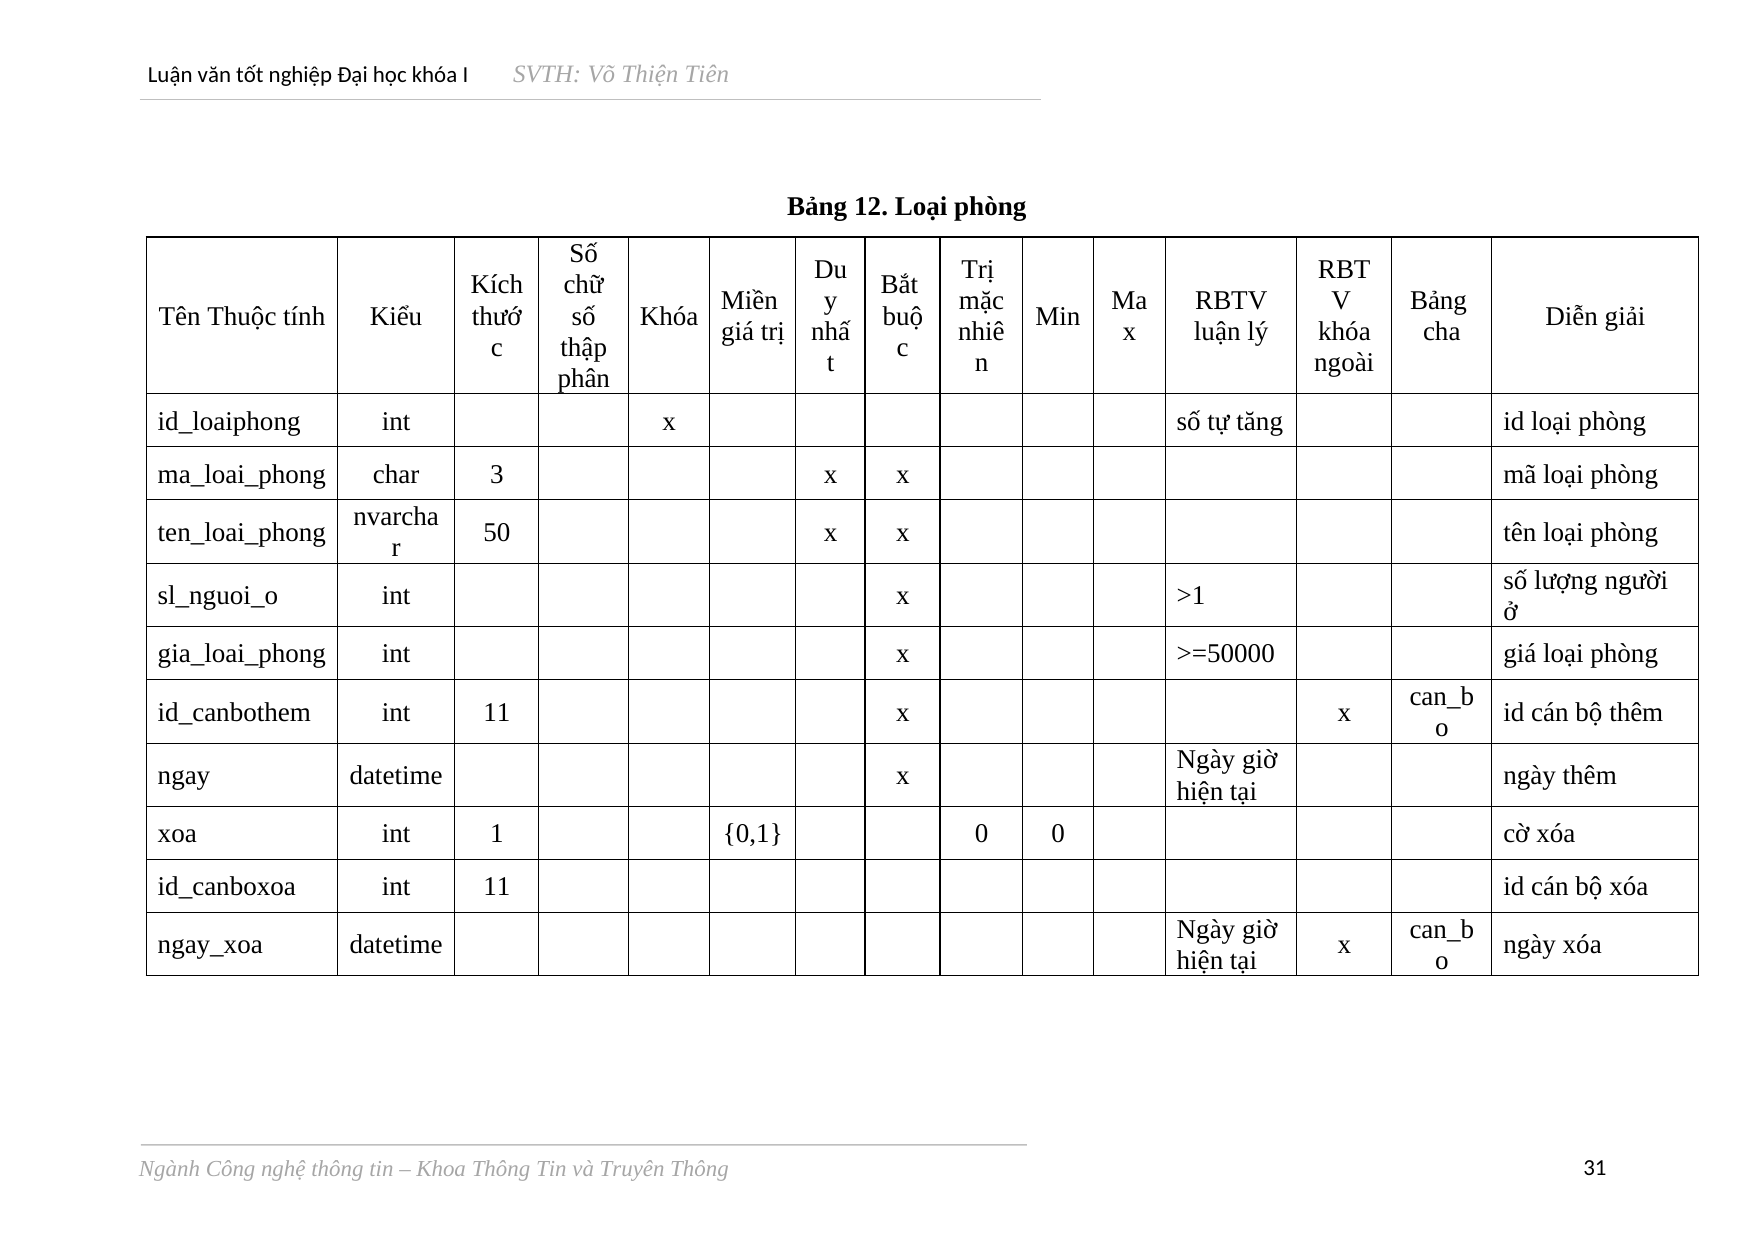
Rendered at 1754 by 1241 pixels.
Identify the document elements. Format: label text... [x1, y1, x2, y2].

table_header Bắt buộc [866, 238, 939, 393]
text Bảng 12. Loại phòng [148, 190, 1606, 221]
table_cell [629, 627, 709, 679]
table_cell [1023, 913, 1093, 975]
table_cell [1023, 394, 1093, 446]
table_cell 3 [455, 447, 538, 499]
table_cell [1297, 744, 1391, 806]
table_header RBTV luận lý [1166, 238, 1296, 393]
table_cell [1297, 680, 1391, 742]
table_cell [1094, 447, 1165, 499]
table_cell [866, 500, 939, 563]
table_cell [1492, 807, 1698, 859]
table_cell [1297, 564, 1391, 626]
table_cell [710, 500, 795, 563]
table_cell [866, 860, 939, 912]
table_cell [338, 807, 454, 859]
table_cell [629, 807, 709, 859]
table_header Kích thước [455, 238, 538, 393]
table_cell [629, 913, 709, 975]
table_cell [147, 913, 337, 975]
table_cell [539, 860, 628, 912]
table_header RBTV khóa ngoài [1297, 238, 1391, 393]
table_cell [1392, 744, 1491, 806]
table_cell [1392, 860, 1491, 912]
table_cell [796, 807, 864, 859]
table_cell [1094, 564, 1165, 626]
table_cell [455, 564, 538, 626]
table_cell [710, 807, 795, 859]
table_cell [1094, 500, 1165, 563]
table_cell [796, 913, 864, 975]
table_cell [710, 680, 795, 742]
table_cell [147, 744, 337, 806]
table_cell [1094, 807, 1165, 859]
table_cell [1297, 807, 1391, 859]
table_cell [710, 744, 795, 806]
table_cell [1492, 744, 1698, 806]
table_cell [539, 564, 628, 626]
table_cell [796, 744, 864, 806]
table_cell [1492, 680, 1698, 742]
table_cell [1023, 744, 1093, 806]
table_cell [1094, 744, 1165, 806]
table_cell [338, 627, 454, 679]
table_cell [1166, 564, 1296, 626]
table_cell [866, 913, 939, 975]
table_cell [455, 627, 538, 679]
table_header Kiểu [338, 238, 454, 393]
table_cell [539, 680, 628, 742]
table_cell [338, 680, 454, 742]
table_cell [941, 447, 1022, 499]
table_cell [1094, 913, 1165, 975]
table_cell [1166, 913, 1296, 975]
table_header Trị mặc nhiên [941, 238, 1022, 393]
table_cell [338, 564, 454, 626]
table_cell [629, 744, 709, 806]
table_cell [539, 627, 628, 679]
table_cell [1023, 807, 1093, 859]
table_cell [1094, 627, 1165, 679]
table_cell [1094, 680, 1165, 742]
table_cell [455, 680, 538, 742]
table_cell ma_loai_phong [147, 447, 337, 499]
table_header Số chữ số thập phân [539, 238, 628, 393]
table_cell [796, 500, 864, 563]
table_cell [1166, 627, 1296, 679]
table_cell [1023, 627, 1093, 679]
table_cell id_loaiphong [147, 394, 337, 446]
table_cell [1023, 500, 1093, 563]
table_cell char [338, 447, 454, 499]
table_cell [1392, 394, 1491, 446]
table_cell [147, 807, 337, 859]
table_cell int [338, 394, 454, 446]
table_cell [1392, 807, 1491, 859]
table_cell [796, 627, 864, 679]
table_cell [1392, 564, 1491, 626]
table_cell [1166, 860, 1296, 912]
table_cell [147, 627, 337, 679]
table_cell [539, 394, 628, 446]
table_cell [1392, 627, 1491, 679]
table_cell [1023, 447, 1093, 499]
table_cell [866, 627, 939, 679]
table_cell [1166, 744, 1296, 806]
table_header Diễn giải [1492, 238, 1698, 393]
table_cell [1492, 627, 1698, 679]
table_cell số tự tăng [1166, 394, 1296, 446]
table_cell ten_loai_phong [147, 500, 337, 563]
table_cell [629, 500, 709, 563]
table_cell [866, 394, 939, 446]
table_cell [796, 394, 864, 446]
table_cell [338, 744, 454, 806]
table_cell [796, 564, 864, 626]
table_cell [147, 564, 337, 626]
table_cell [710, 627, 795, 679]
table_header Min [1023, 238, 1093, 393]
table_cell [539, 447, 628, 499]
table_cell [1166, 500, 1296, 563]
table_cell x [866, 447, 939, 499]
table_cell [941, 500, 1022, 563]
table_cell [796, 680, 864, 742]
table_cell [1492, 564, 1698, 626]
table_header Tên Thuộc tính [147, 238, 337, 393]
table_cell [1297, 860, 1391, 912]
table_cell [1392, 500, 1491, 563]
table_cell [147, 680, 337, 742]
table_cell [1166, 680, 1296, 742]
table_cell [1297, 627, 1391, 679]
table_cell [710, 447, 795, 499]
table_cell [539, 500, 628, 563]
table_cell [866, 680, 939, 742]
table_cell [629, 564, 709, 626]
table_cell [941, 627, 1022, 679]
table_header Bảng cha [1392, 238, 1491, 393]
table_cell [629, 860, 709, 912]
table_cell [1166, 447, 1296, 499]
table_header Max [1094, 238, 1165, 393]
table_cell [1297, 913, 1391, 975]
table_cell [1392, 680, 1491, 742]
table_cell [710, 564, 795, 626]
table_cell nvarchar [338, 500, 454, 563]
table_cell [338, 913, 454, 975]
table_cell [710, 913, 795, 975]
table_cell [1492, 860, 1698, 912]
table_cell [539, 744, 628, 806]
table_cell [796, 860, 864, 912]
table_header Duy nhất [796, 238, 864, 393]
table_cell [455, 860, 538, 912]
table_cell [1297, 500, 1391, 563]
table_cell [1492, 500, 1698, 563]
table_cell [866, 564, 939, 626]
table_cell [1094, 394, 1165, 446]
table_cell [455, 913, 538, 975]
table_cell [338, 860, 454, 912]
table_cell 50 [455, 500, 538, 563]
table_cell x [796, 447, 864, 499]
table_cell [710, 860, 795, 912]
table_cell [941, 394, 1022, 446]
table_header Khóa [629, 238, 709, 393]
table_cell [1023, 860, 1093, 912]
table_cell [1297, 447, 1391, 499]
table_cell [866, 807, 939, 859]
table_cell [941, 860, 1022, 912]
table_cell [1392, 447, 1491, 499]
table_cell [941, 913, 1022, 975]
table_cell [1297, 394, 1391, 446]
table_cell x [629, 394, 709, 446]
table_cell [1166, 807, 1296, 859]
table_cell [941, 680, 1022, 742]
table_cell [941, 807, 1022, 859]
table_cell [629, 447, 709, 499]
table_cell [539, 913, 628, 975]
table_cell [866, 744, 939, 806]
table_cell [710, 394, 795, 446]
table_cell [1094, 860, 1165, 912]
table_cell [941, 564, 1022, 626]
table_cell [455, 394, 538, 446]
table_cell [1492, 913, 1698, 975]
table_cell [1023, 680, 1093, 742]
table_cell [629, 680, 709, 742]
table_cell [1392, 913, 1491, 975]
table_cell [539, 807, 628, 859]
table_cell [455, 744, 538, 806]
table_cell mã loại phòng [1492, 447, 1698, 499]
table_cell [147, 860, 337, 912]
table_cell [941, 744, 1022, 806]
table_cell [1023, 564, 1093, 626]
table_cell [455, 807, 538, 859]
table_header Miền giá trị [710, 238, 795, 393]
table_cell id loại phòng [1492, 394, 1698, 446]
